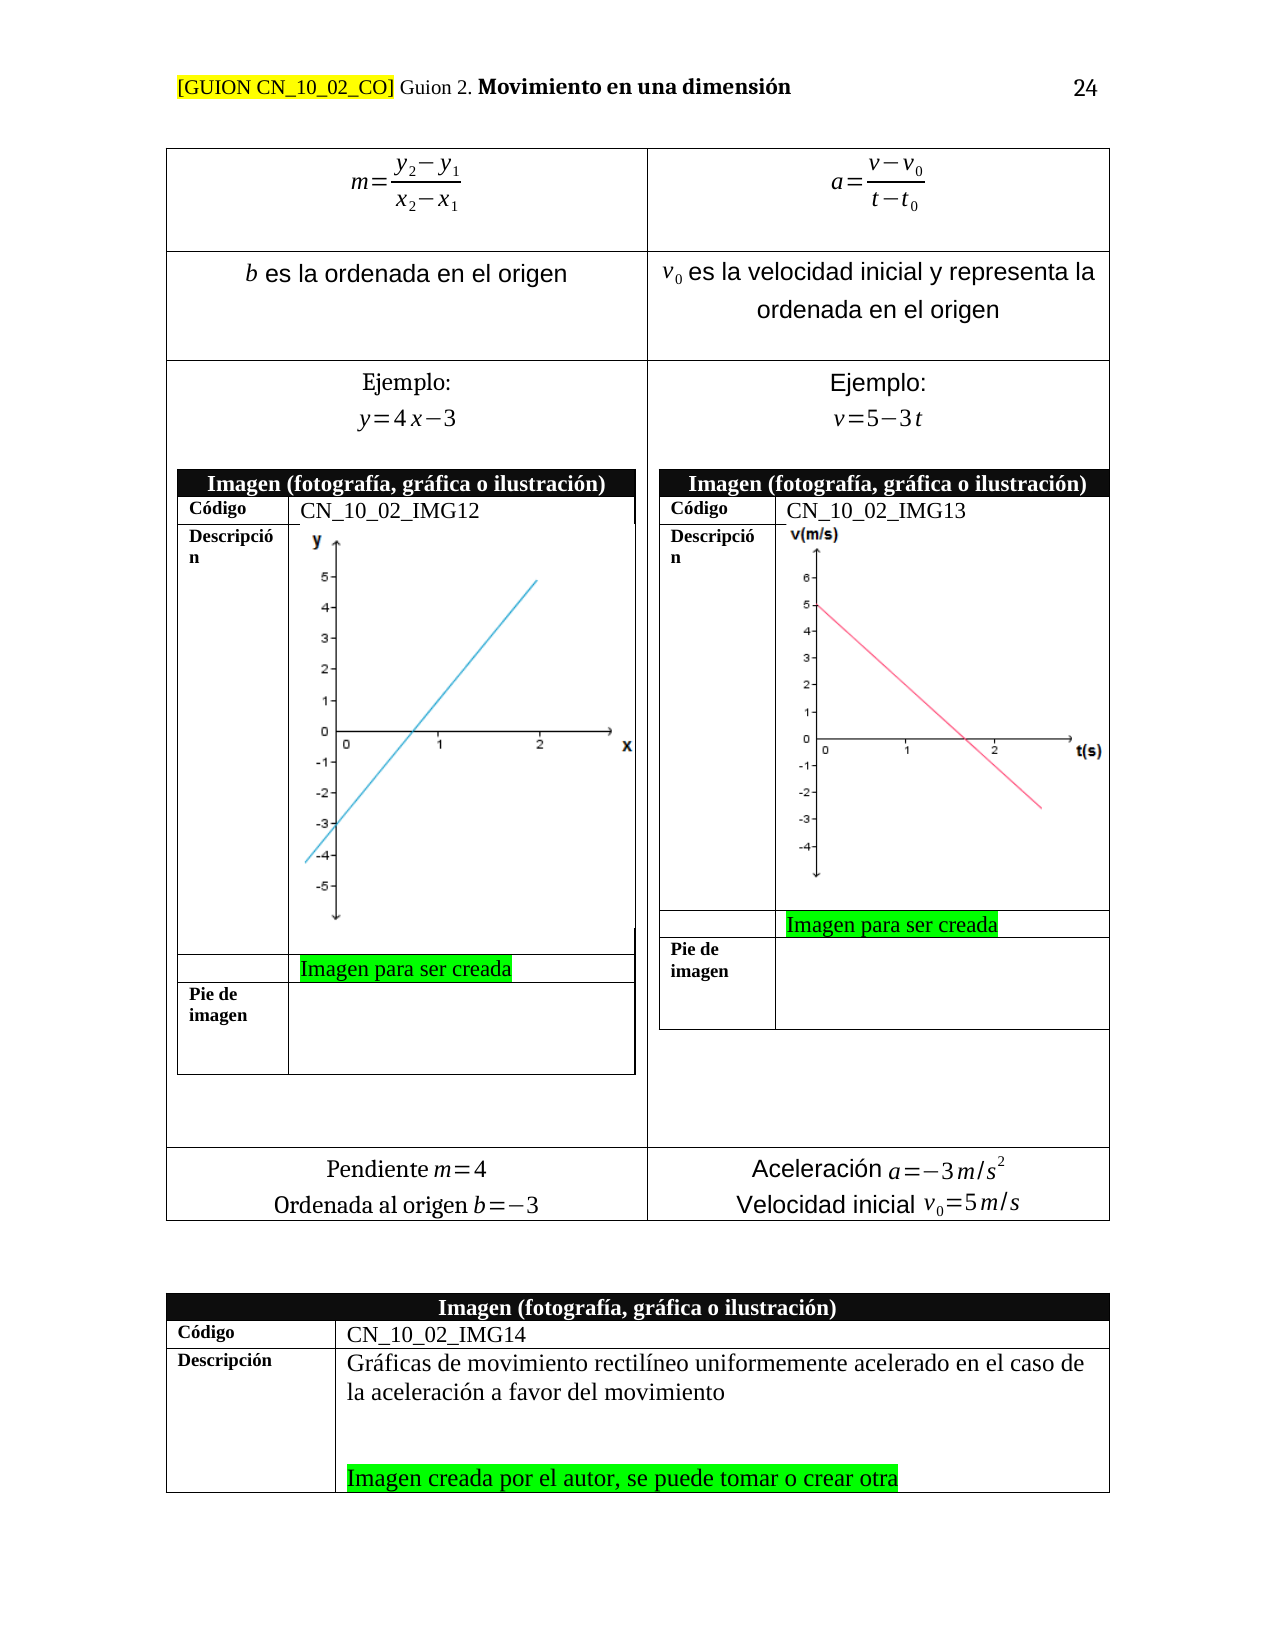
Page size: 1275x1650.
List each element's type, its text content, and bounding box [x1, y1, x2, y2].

table_cell Ejemplo: [167, 361, 647, 1147]
table_cell Descripción [167, 1349, 335, 1492]
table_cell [336, 1349, 1109, 1492]
table_cell Pendiente Ordenada al origen [167, 1148, 647, 1220]
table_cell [648, 149, 1109, 251]
table_cell Ejemplo: [648, 361, 1109, 1147]
table_cell Código [167, 1321, 335, 1347]
table_cell CN_10_02_IMG14 [336, 1321, 1109, 1347]
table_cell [167, 149, 647, 251]
picture [786, 524, 1109, 884]
table_header Imagen (fotografía, gráfica o ilustración) [167, 1294, 1109, 1320]
table_cell Aceleración Velocidad inicial [648, 1148, 1109, 1220]
table_cell es la ordenada en el origen [167, 252, 647, 360]
table_cell es la velocidad inicial y representa la ordenada en el origen [648, 252, 1109, 360]
picture [300, 524, 635, 928]
